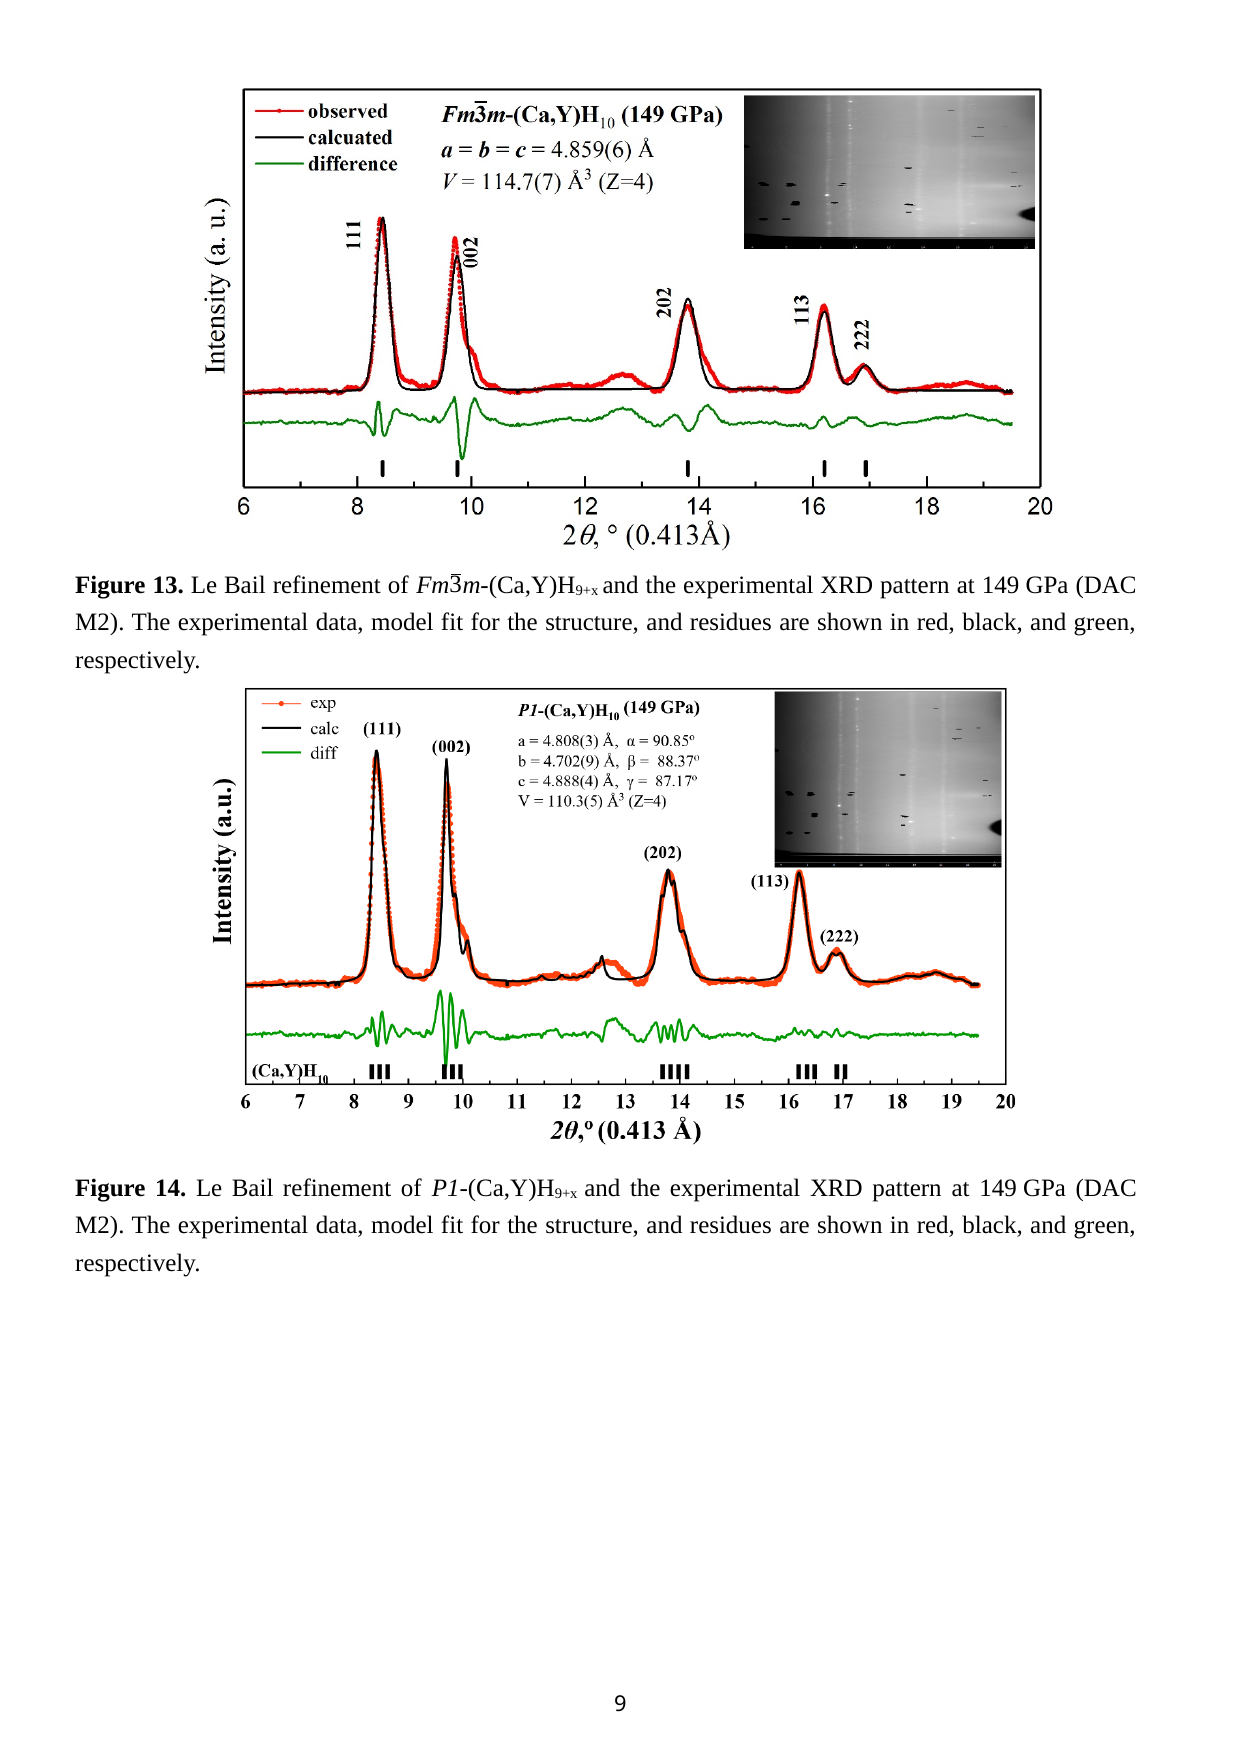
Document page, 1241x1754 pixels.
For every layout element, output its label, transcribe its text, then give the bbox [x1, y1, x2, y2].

text Figure 14. Le Bail refinement of P1-(Ca,Y)H9+x and the experimental XRD pattern at 149 GPa (DAC M2). The experimental data, model fit for the structure, and residues are shown in red, black, and green, respectively. [75, 1171, 1137, 1278]
picture [187, 80, 1053, 553]
text Figure 13. Le Bail refinement of Fmm-(Ca,Y)H9+x and the experimental XRD pattern at 149 GPa (DAC M2). The experimental data, model fit for the structure, and residues are shown in red, black, and green, respectively. [75, 568, 1137, 675]
picture [193, 679, 1018, 1145]
